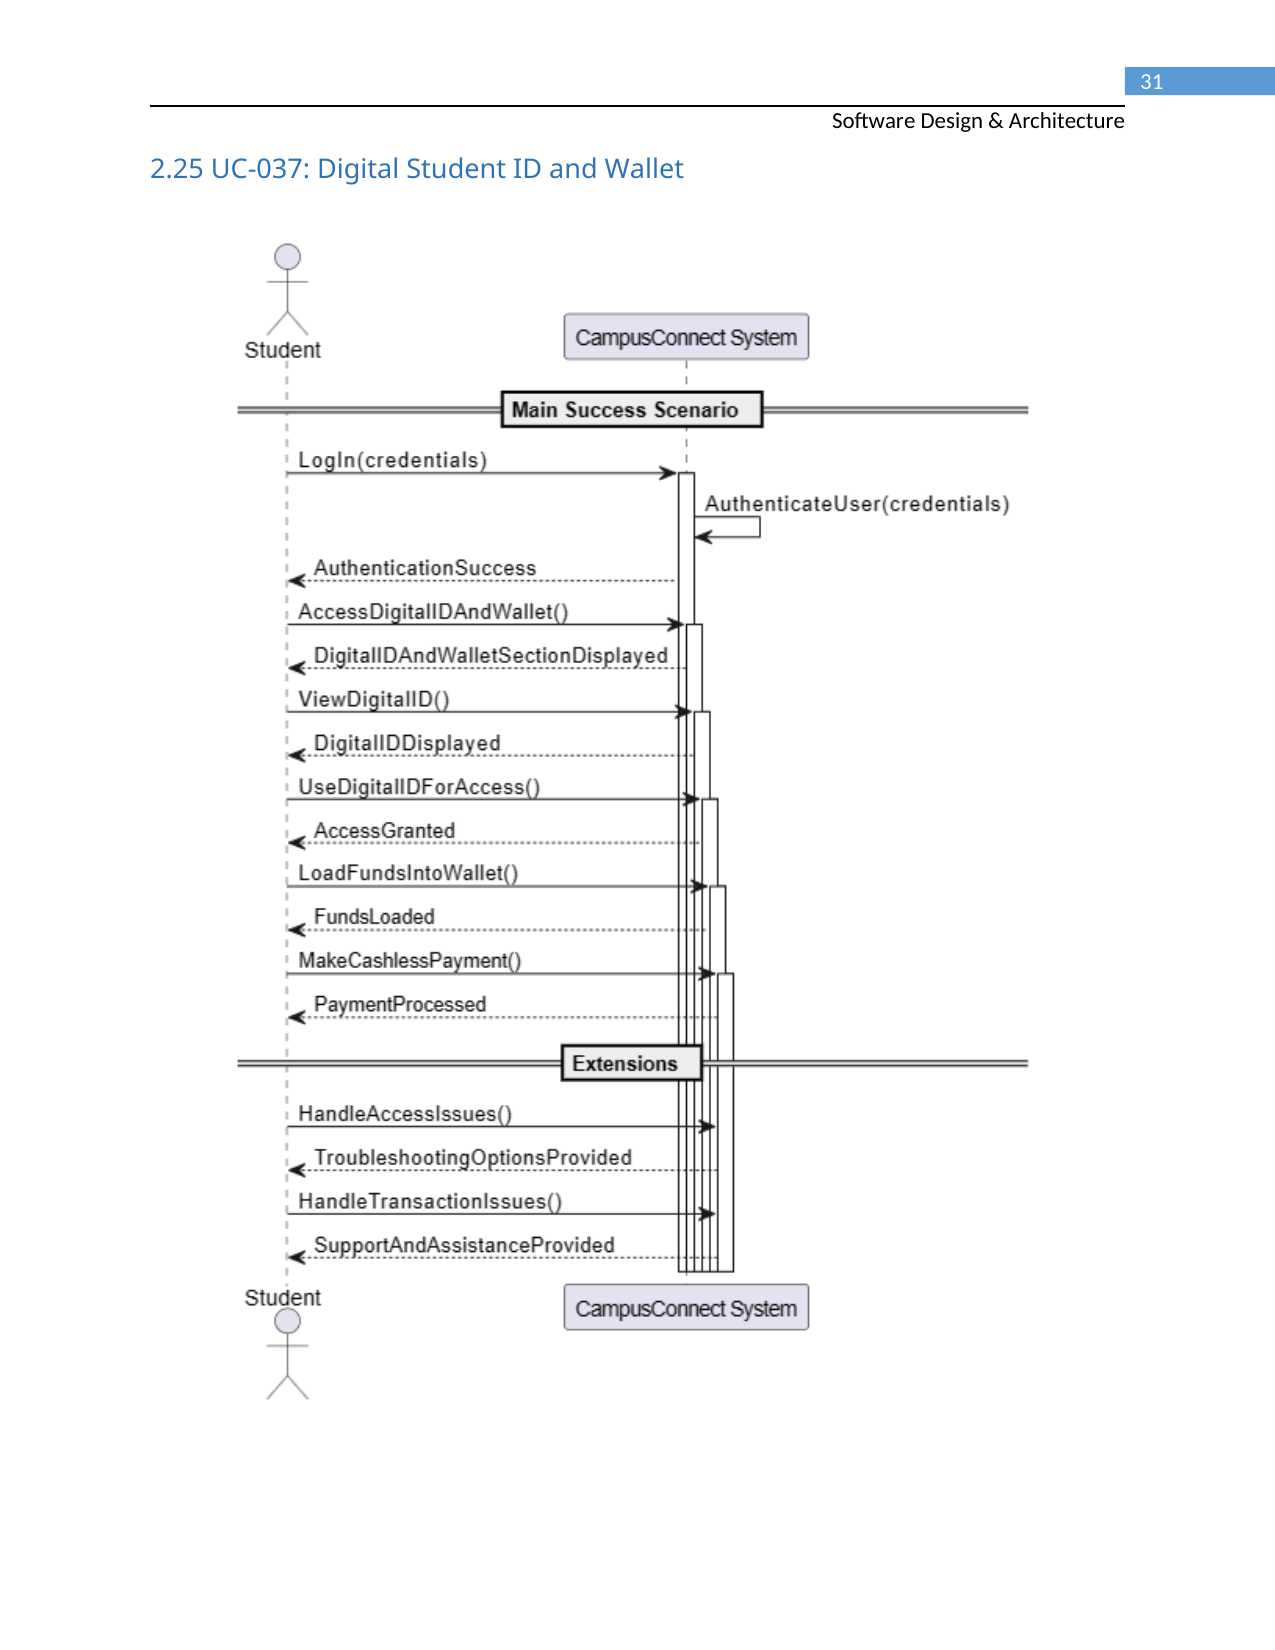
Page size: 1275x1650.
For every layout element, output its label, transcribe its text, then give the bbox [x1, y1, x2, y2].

picture [237, 236, 1038, 1409]
subtitle 2.25 UC-037: Digital Student ID and Wallet [150, 150, 1125, 187]
